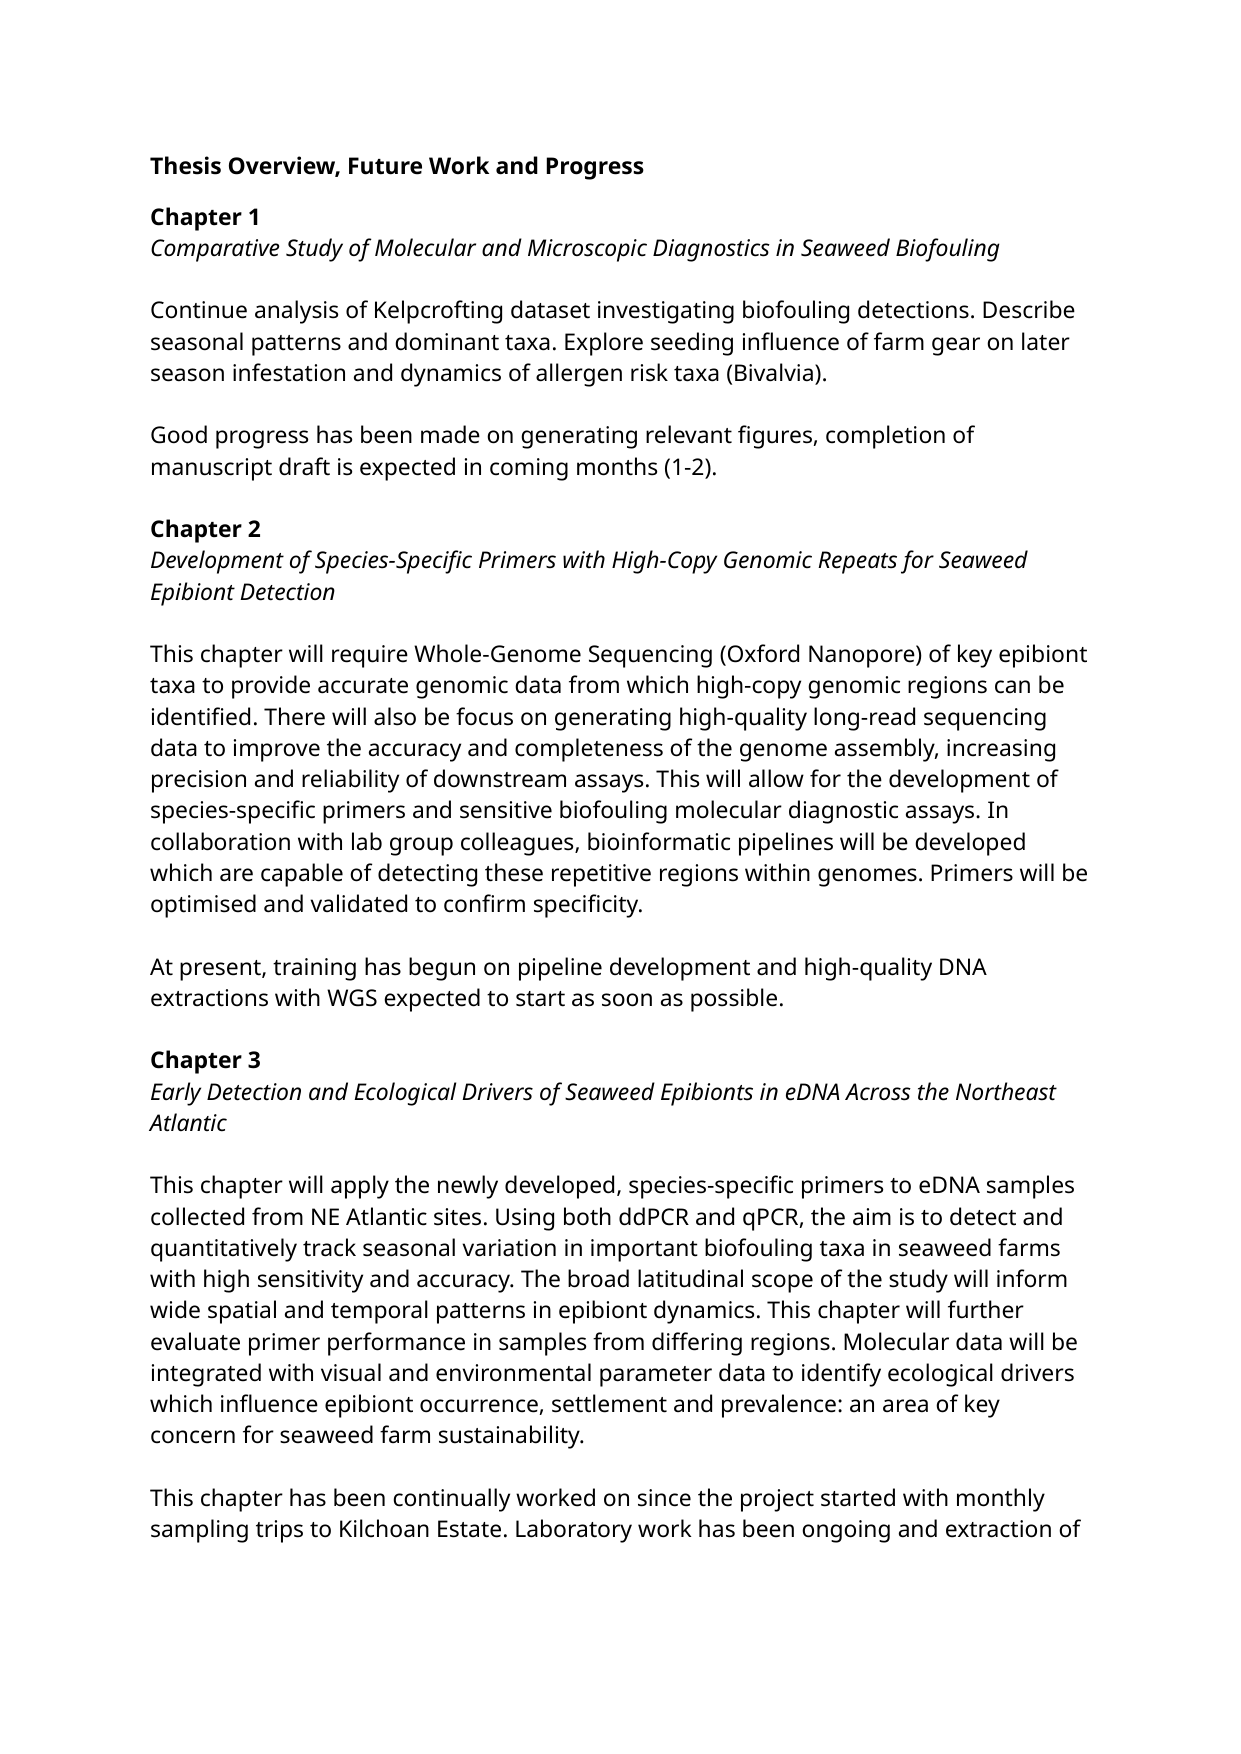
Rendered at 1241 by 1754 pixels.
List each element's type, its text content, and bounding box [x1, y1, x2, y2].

text This chapter will require Whole-Genome Sequencing (Oxford Nanopore) of key epibiont taxa to provide accurate genomic data from which high-copy genomic regions can be identified. There will also be focus on generating high-quality long-read sequencing data to improve the accuracy and completeness of the genome assembly, increasing precision and reliability of downstream assays. This will allow for the development of species-specific primers and sensitive biofouling molecular diagnostic assays. In collaboration with lab group colleagues, bioinformatic pipelines will be developed which are capable of detecting these repetitive regions within genomes. Primers will be optimised and validated to confirm specificity. [150, 638, 1090, 919]
text Chapter 1 [150, 200, 1090, 232]
text Good progress has been made on generating relevant figures, completion of manuscript draft is expected in coming months (1-2). [150, 419, 1090, 482]
text Thesis Overview, Future Work and Progress [150, 150, 1090, 181]
text This chapter will apply the newly developed, species-specific primers to eDNA samples collected from NE Atlantic sites. Using both ddPCR and qPCR, the aim is to detect and quantitatively track seasonal variation in important biofouling taxa in seaweed farms with high sensitivity and accuracy. The broad latitudinal scope of the study will inform wide spatial and temporal patterns in epibiont dynamics. This chapter will further evaluate primer performance in samples from differing regions. Molecular data will be integrated with visual and environmental parameter data to identify ecological drivers which influence epibiont occurrence, settlement and prevalence: an area of key concern for seaweed farm sustainability. [150, 1169, 1090, 1450]
text At present, training has begun on pipeline development and high-quality DNA extractions with WGS expected to start as soon as possible. [150, 950, 1090, 1013]
text Development of Species-Specific Primers with High-Copy Genomic Repeats for Seaweed Epibiont Detection [150, 544, 1090, 607]
text Continue analysis of Kelpcrofting dataset investigating biofouling detections. Describe seasonal patterns and dominant taxa. Explore seeding influence of farm gear on later season infestation and dynamics of allergen risk taxa (Bivalvia). [150, 294, 1090, 388]
text Chapter 2 [150, 513, 1090, 544]
text Comparative Study of Molecular and Microscopic Diagnostics in Seaweed Biofouling [150, 232, 1090, 263]
text Early Detection and Ecological Drivers of Seaweed Epibionts in eDNA Across the Northeast Atlantic [150, 1075, 1090, 1138]
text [150, 1482, 1090, 1544]
text Chapter 3 [150, 1044, 1090, 1075]
